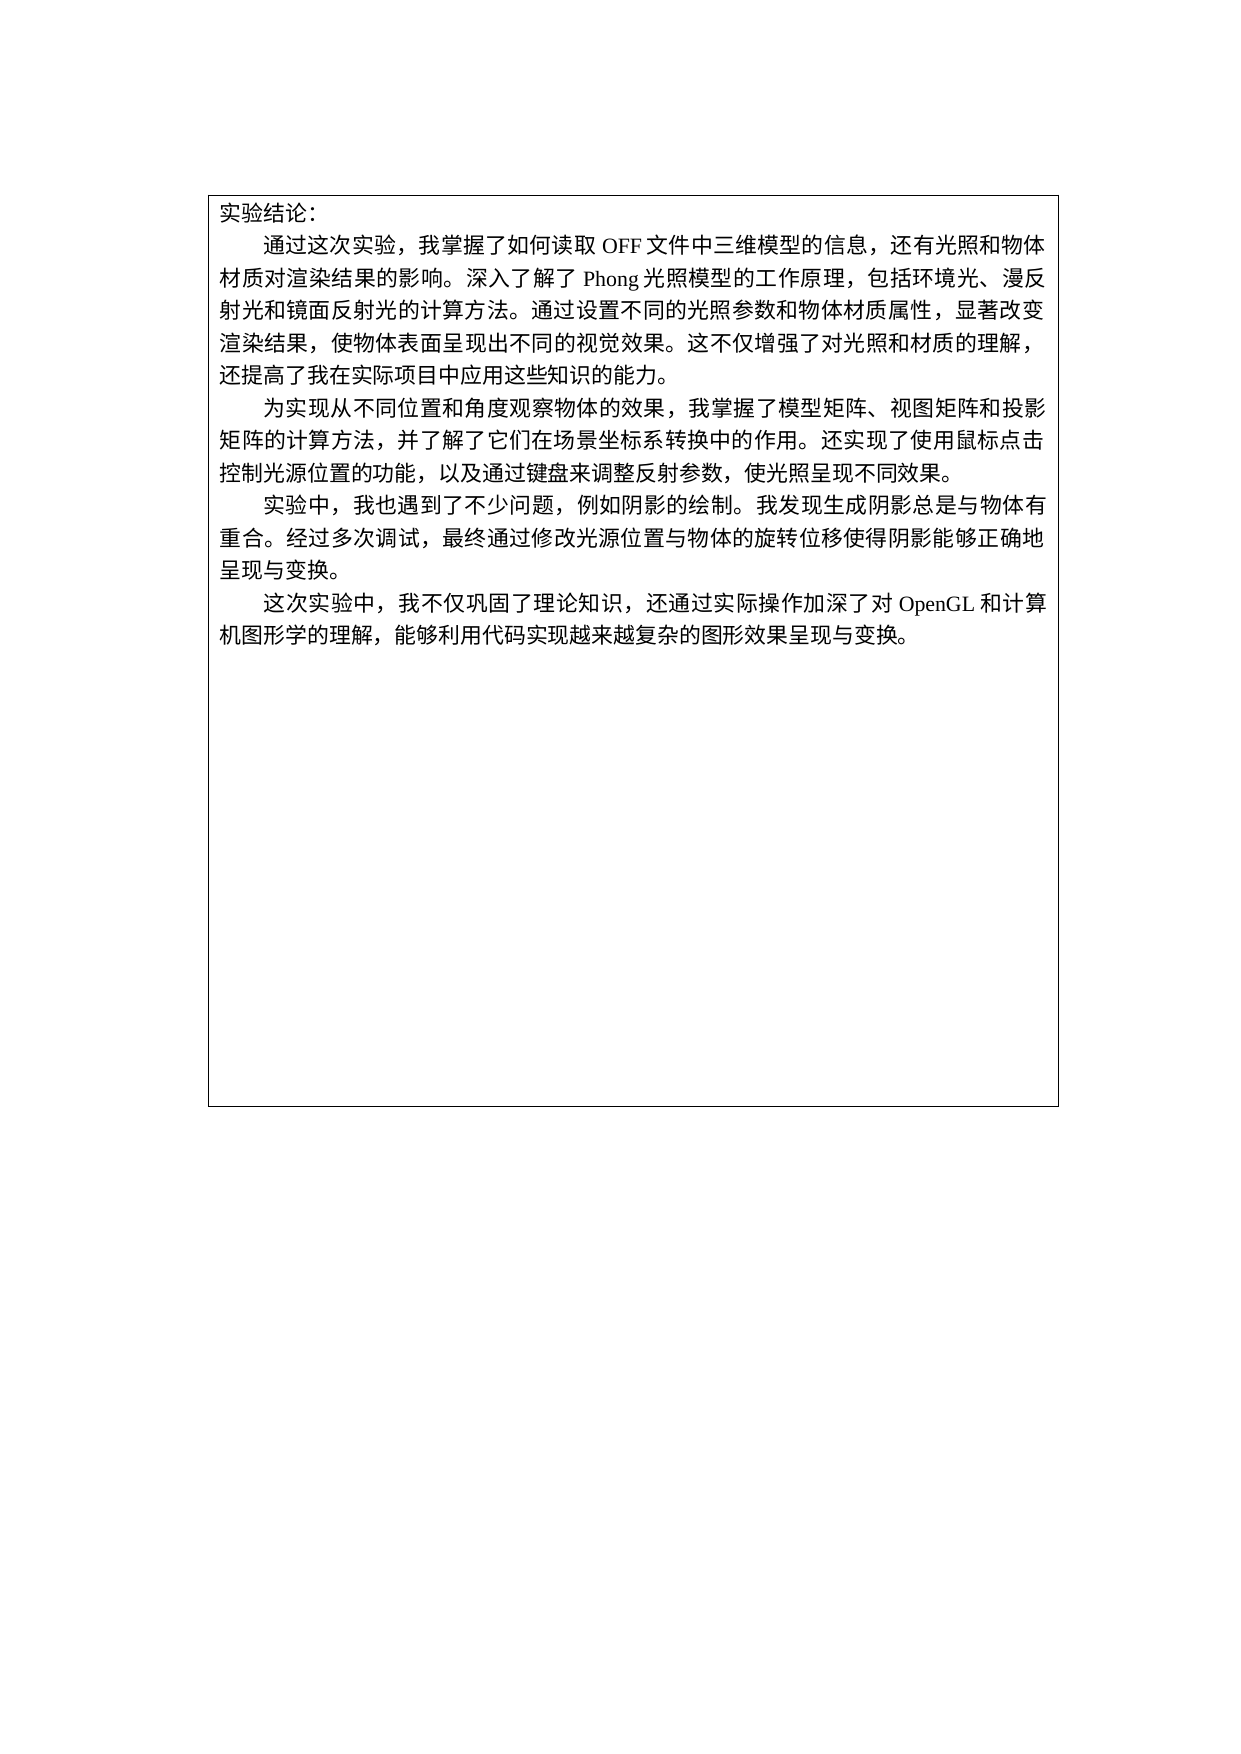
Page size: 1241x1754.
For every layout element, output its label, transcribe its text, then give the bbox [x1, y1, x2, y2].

table_header 实验结论： 通过这次实验，我掌握了如何读取OFF文件中三维模型的信息，还有光照和物体材质对渲染结果的影响。深入了解了Phong光照模型的工作原理，包括环境光、漫反射光和镜面反射光的计算方法。通过设置不同的光照参数和物体材质属性，显著改变渲染结果，使物体表面呈现出不同的视觉效果。这不仅增强了对光照和材质的理解，还提高了我在实际项目中应用这些知识的能力。 为实现从不同位置和角度观察物体的效果，我掌握了模型矩阵、视图矩阵和投影矩阵的计算方法，并了解了它们在场景坐标系转换中的作用。还实现了使用鼠标点击控制光源位置的功能，以及通过键盘来调整反射参数，使光照呈现不同效果。 实验中，我也遇到了不少问题，例如阴影的绘制。我发现生成阴影总是与物体有重合。经过多次调试，最终通过修改光源位置与物体的旋转位移使得阴影能够正确地呈现与变换。 这次实验中，我不仅巩固了理论知识，还通过实际操作加深了对OpenGL和计算机图形学的理解，能够利用代码实现越来越复杂的图形效果呈现与变换。 [209, 196, 1058, 1106]
